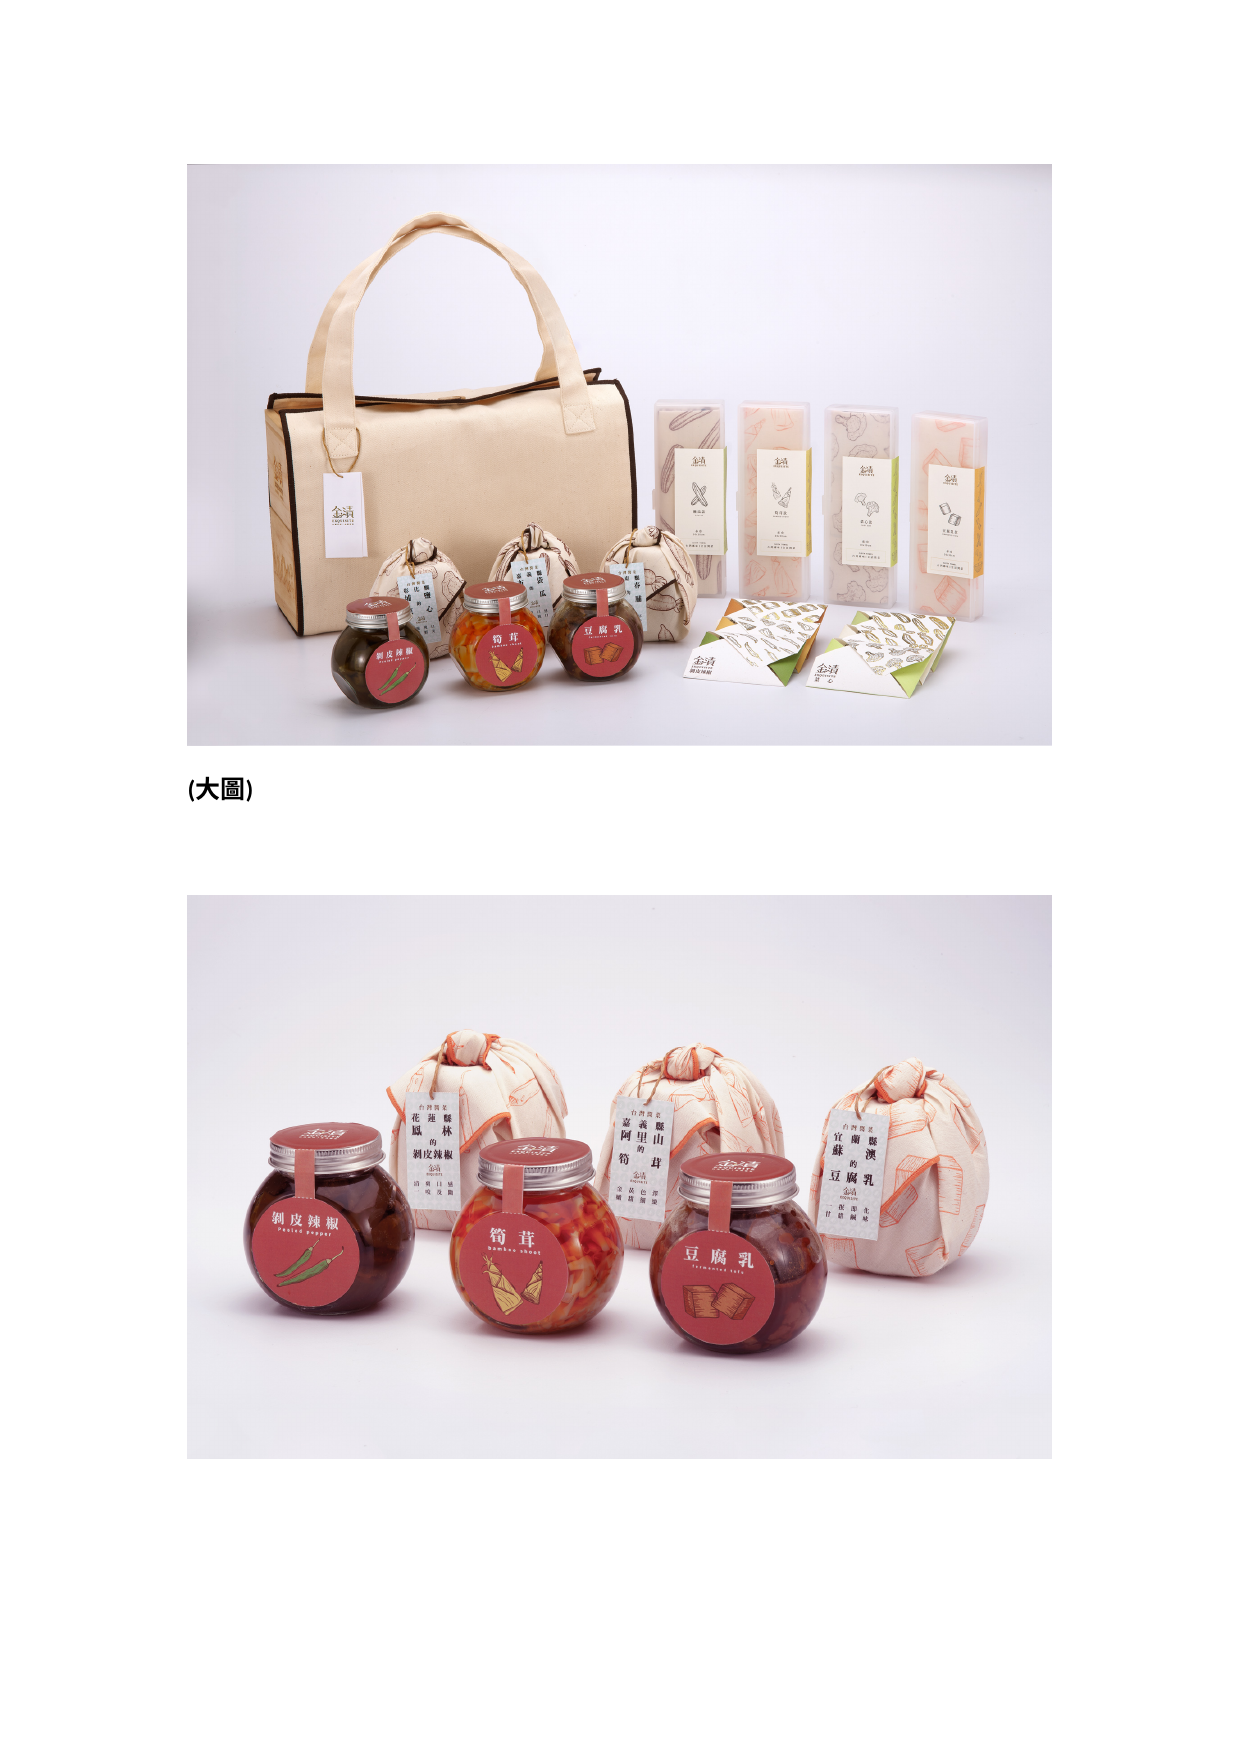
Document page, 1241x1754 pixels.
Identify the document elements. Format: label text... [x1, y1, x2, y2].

picture [187, 895, 1052, 1459]
text (大圖) [187, 769, 1053, 806]
picture [187, 164, 1052, 746]
